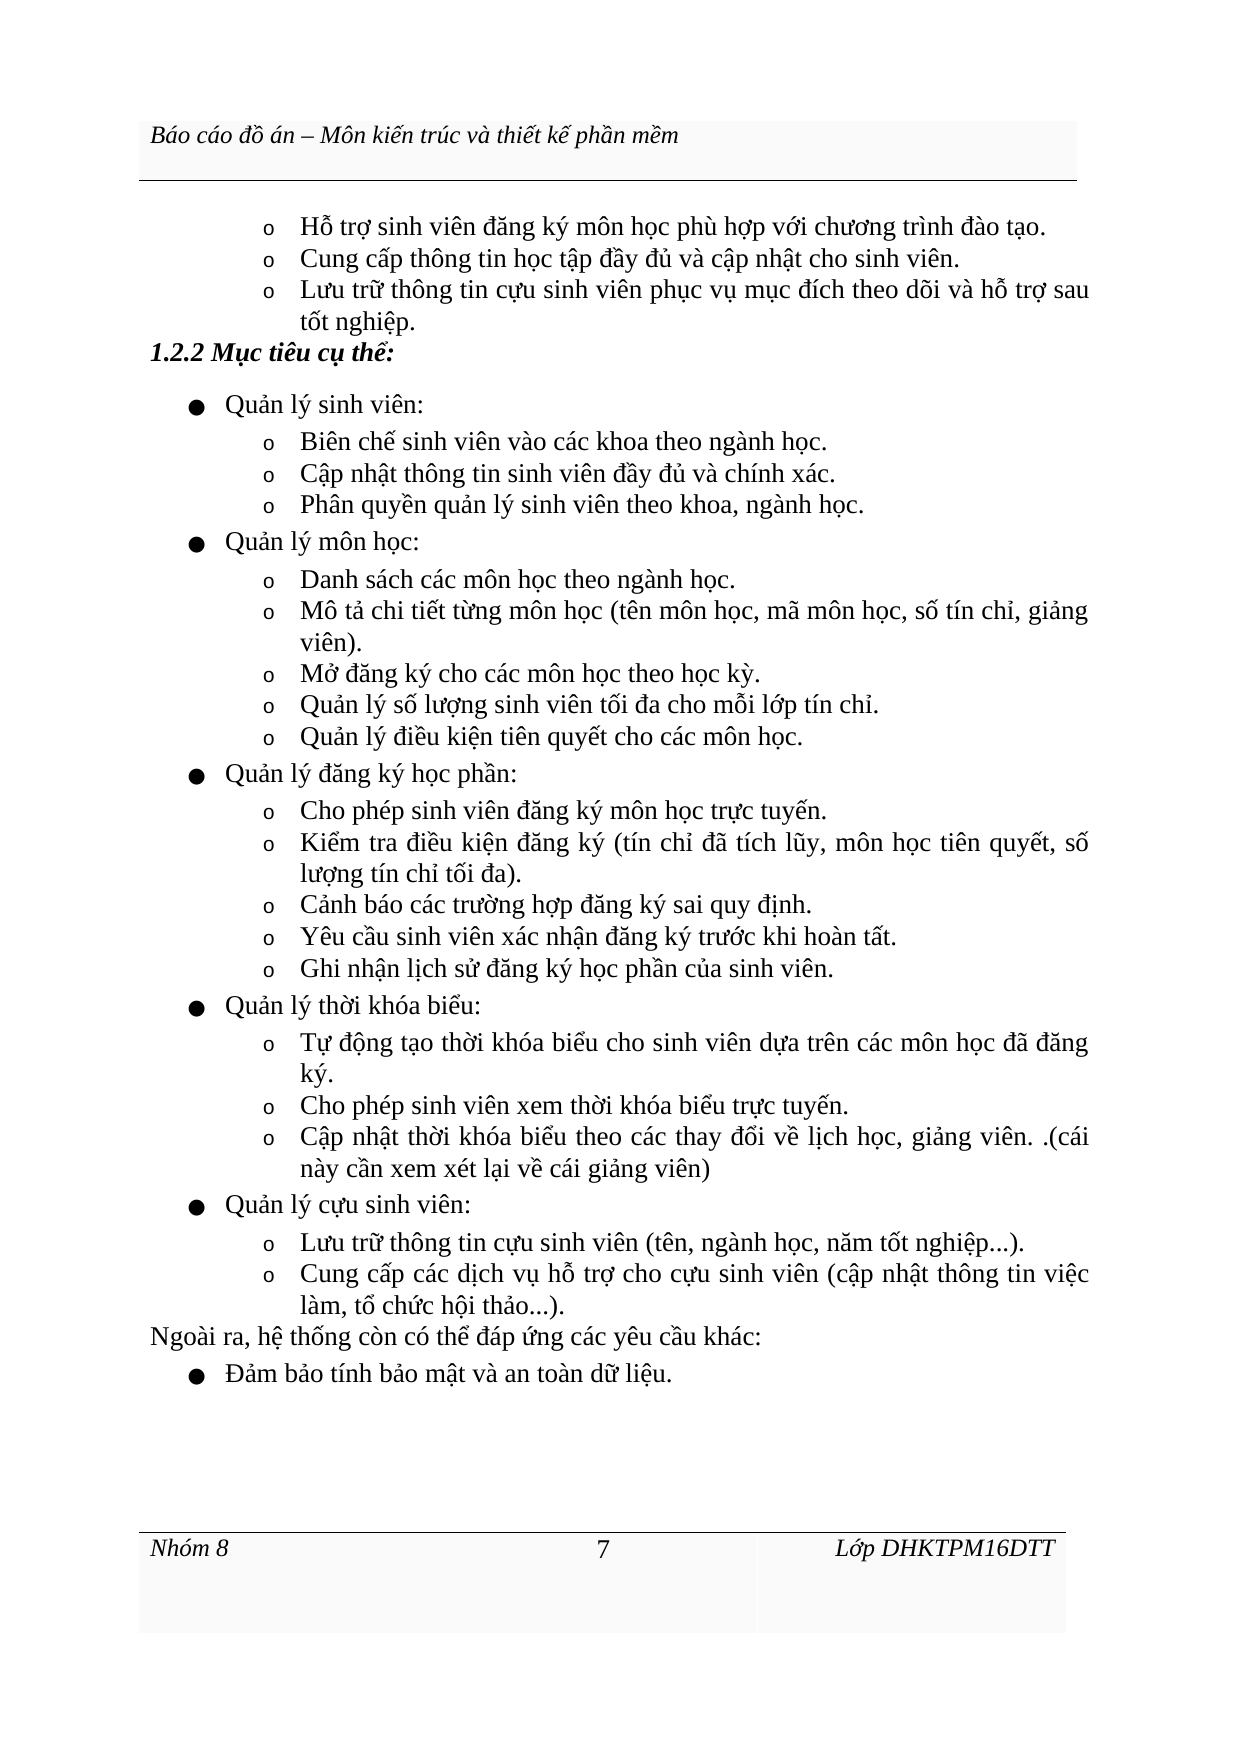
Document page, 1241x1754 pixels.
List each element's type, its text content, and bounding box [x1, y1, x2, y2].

list Ghi nhận lịch sử đăng ký học phần của sinh viên. [262, 952, 1090, 983]
list Quản lý điều kiện tiên quyết cho các môn học. [262, 720, 1090, 752]
list Biên chế sinh viên vào các khoa theo ngành học. [262, 425, 1090, 457]
list Quản lý môn học: [187, 520, 1090, 563]
list Cập nhật thông tin sinh viên đầy đủ và chính xác. [262, 457, 1090, 488]
list Cảnh báo các trường hợp đăng ký sai quy định. [262, 889, 1090, 920]
list Hỗ trợ sinh viên đăng ký môn học phù hợp với chương trình đào tạo. [262, 210, 1090, 242]
list Lưu trữ thông tin cựu sinh viên phục vụ mục đích theo dõi và hỗ trợ sau tốt nghiệp. [262, 273, 1090, 336]
list Đảm bảo tính bảo mật và an toàn dữ liệu. [187, 1351, 1090, 1394]
list Danh sách các môn học theo ngành học. [262, 563, 1090, 594]
text Ngoài ra, hệ thống còn có thể đáp ứng các yêu cầu khác: [150, 1320, 1090, 1351]
list Kiểm tra điều kiện đăng ký (tín chỉ đã tích lũy, môn học tiên quyết, số lượng tín chỉ tối đa). [262, 826, 1090, 889]
list Mở đăng ký cho các môn học theo học kỳ. [262, 657, 1090, 688]
list Tự động tạo thời khóa biểu cho sinh viên dựa trên các môn học đã đăng ký. [262, 1026, 1090, 1089]
list Cung cấp thông tin học tập đầy đủ và cập nhật cho sinh viên. [262, 242, 1090, 273]
list Cho phép sinh viên xem thời khóa biểu trực tuyến. [262, 1089, 1090, 1120]
list Quản lý đăng ký học phần: [187, 752, 1090, 794]
list Quản lý sinh viên: [187, 383, 1090, 425]
list Mô tả chi tiết từng môn học (tên môn học, mã môn học, số tín chỉ, giảng viên). [262, 594, 1090, 657]
list Lưu trữ thông tin cựu sinh viên (tên, ngành học, năm tốt nghiệp...). [262, 1226, 1090, 1257]
list Phân quyền quản lý sinh viên theo khoa, ngành học. [262, 488, 1090, 520]
list Quản lý số lượng sinh viên tối đa cho mỗi lớp tín chỉ. [262, 688, 1090, 720]
list Cung cấp các dịch vụ hỗ trợ cho cựu sinh viên (cập nhật thông tin việc làm, tổ chức hội thảo...). [262, 1257, 1090, 1320]
subtitle 1.2.2 Mục tiêu cụ thể: [150, 336, 1090, 367]
list Quản lý cựu sinh viên: [187, 1183, 1090, 1226]
list Quản lý thời khóa biểu: [187, 983, 1090, 1026]
list Cho phép sinh viên đăng ký môn học trực tuyến. [262, 794, 1090, 826]
list Cập nhật thời khóa biểu theo các thay đổi về lịch học, giảng viên. .(cái này cần xem xét lại về cái giảng viên) [262, 1120, 1090, 1183]
list Yêu cầu sinh viên xác nhận đăng ký trước khi hoàn tất. [262, 920, 1090, 952]
